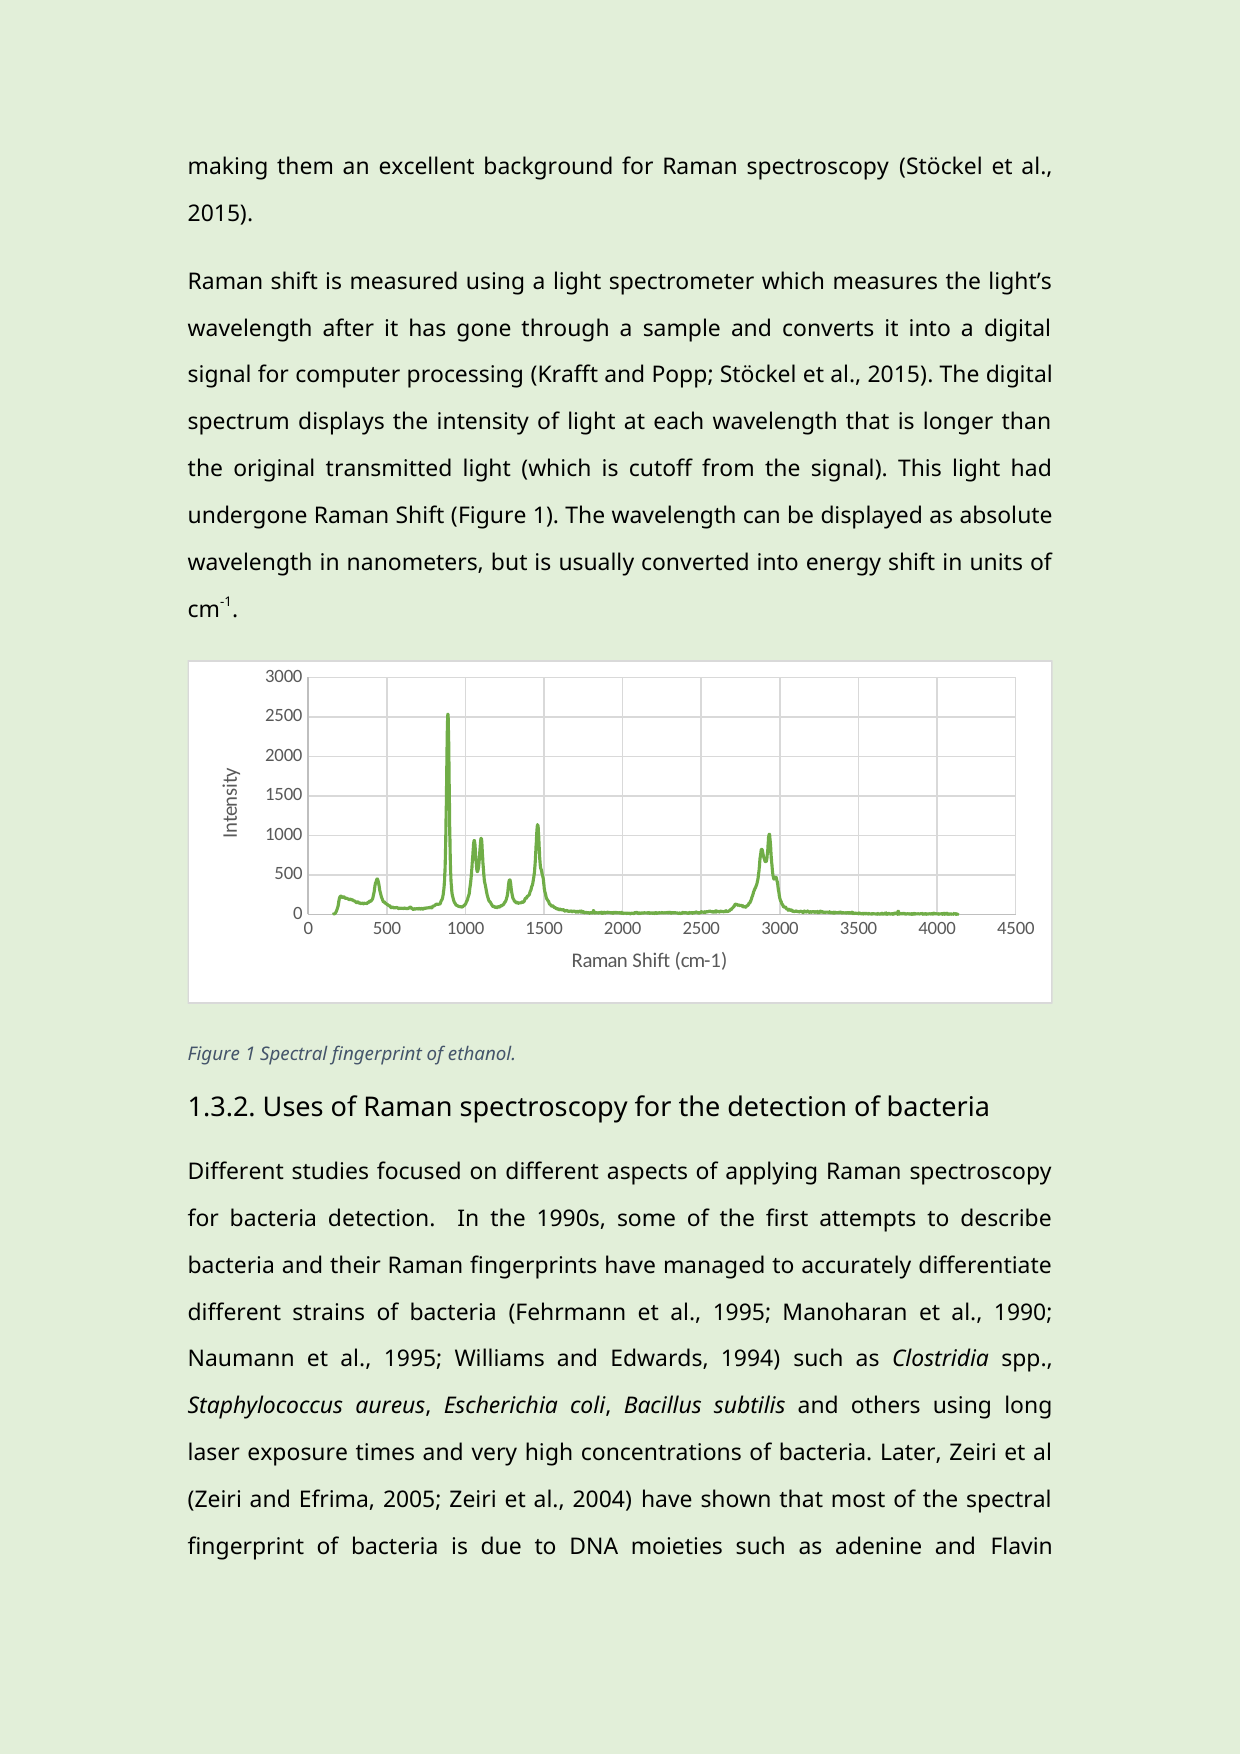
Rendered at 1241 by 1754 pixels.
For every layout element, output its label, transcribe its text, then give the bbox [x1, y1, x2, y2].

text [187, 1155, 1053, 1561]
text Figure 1 Spectral fingerprint of ethanol. [187, 1041, 1053, 1066]
subtitle Uses of Raman spectroscopy for the detection of bacteria [187, 1087, 1053, 1124]
text Raman shift is measured using a light spectrometer which measures the light’s wavelength after it has gone through a sample and converts it into a digital signal for computer processing (Krafft and Popp; Stöckel et al., 2015). The digital spectrum displays the intensity of light at each wavelength that is longer than the original transmitted light (which is cutoff from the signal). This light had undergone Raman Shift (Figure 1). The wavelength can be displayed as absolute wavelength in nanometers, but is usually converted into energy shift in units of cm-1. [187, 264, 1053, 624]
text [187, 150, 1053, 228]
